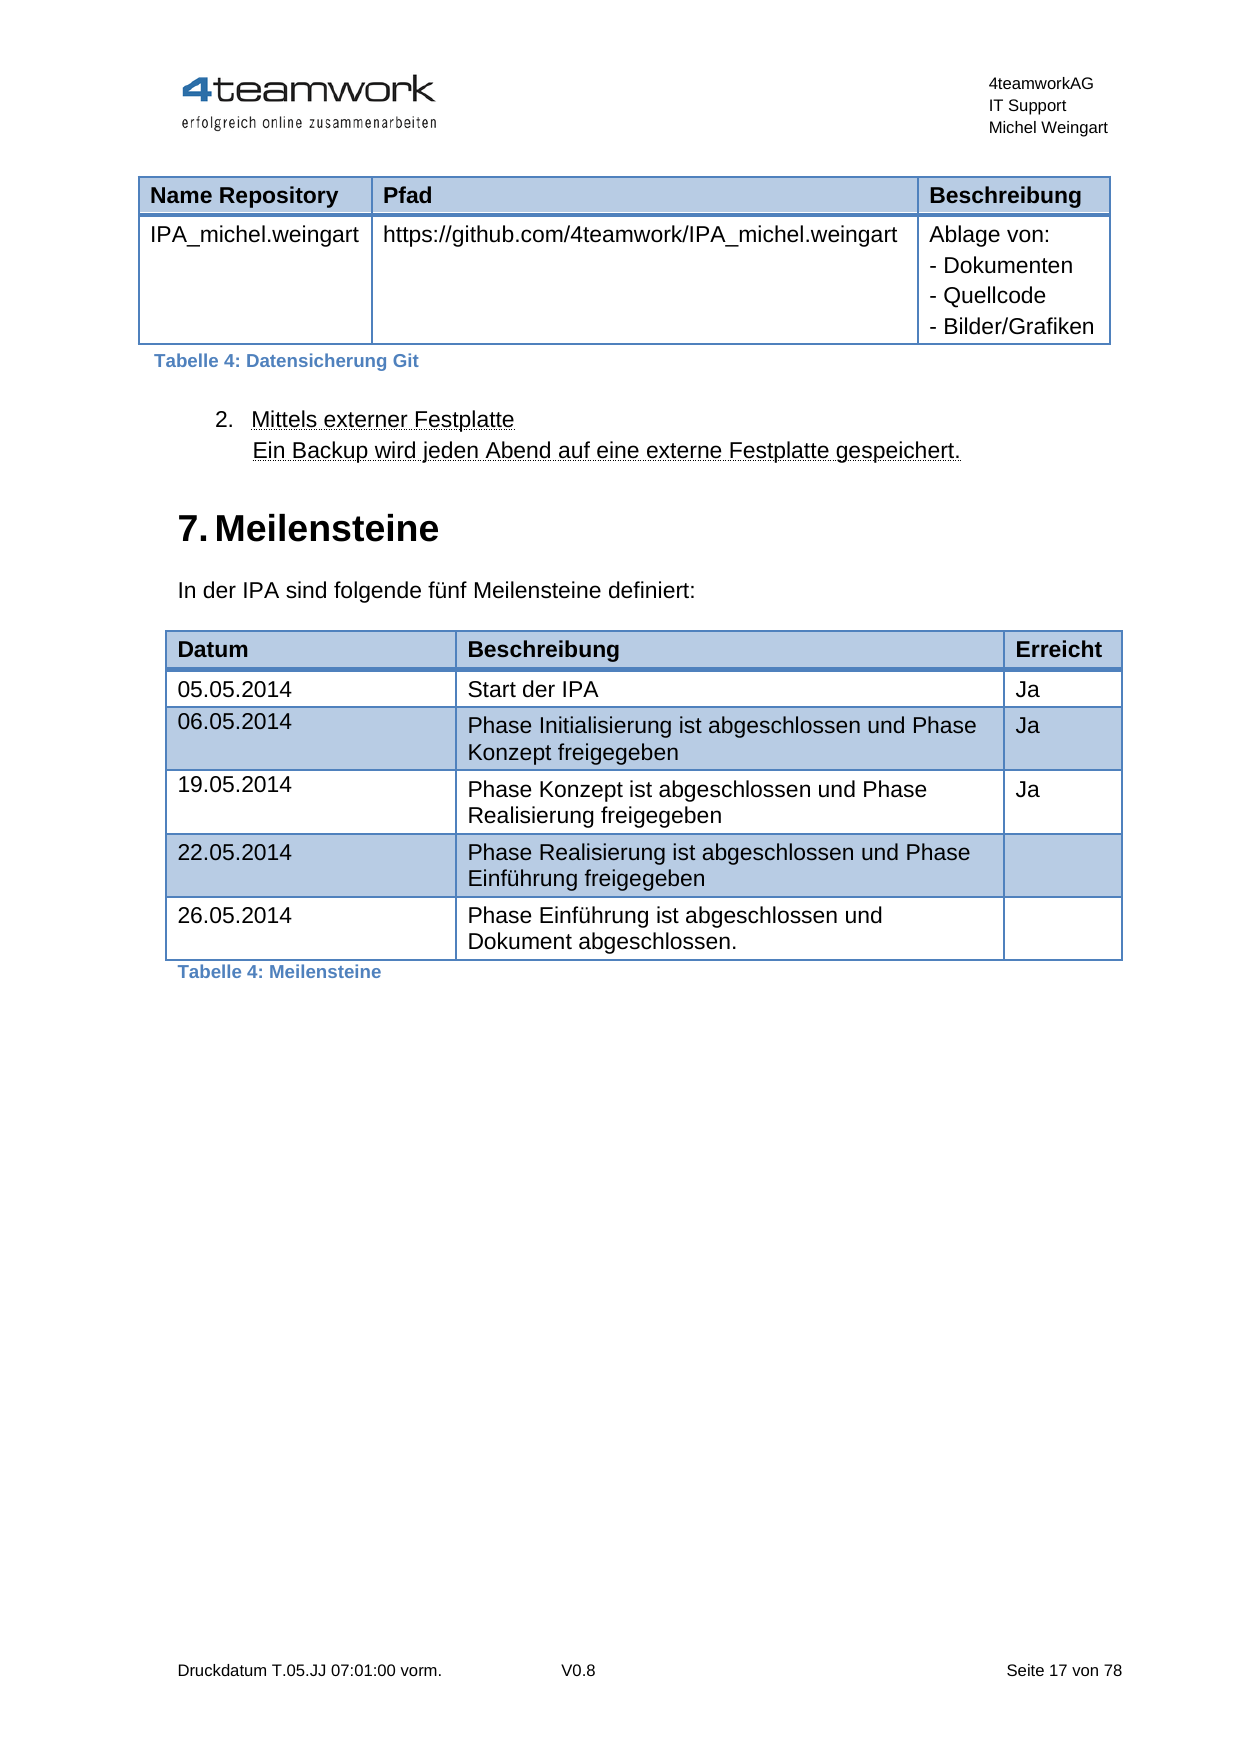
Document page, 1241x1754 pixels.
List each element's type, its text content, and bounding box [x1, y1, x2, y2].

table_cell [1005, 835, 1121, 896]
table_cell 26.05.2014 [167, 898, 455, 959]
picture [177, 69, 440, 134]
table_header Beschreibung [457, 632, 1003, 667]
text In der IPA sind folgende fünf Meilensteine definiert: [177, 577, 1122, 603]
table_cell 22.05.2014 [167, 835, 455, 896]
text Tabelle 4: Meilensteine [177, 961, 1122, 982]
table_cell Ablage von: - Dokumenten - Quellcode - Bilder/Grafiken [919, 217, 1109, 343]
table_cell [1005, 898, 1121, 959]
table_cell Ja [1005, 771, 1121, 832]
table_header Name Repository [140, 178, 371, 212]
table_header Datum [167, 632, 455, 667]
subtitle Meilensteine [177, 506, 1122, 549]
table_cell Phase Einführung ist abgeschlossen und Dokument abgeschlossen. [457, 898, 1003, 959]
table_cell Phase Initialisierung ist abgeschlossen und Phase Konzept freigegeben [457, 708, 1003, 769]
table_cell Phase Konzept ist abgeschlossen und Phase Realisierung freigegeben [457, 771, 1003, 832]
table_header Pfad [373, 178, 917, 212]
table_header Erreicht [1005, 632, 1121, 667]
table_cell https://github.com/4teamwork/IPA_michel.weingart [373, 217, 917, 343]
table_cell 05.05.2014 [167, 672, 455, 706]
table_cell Phase Realisierung ist abgeschlossen und Phase Einführung freigegeben [457, 835, 1003, 896]
table_header Beschreibung [919, 178, 1109, 212]
table_cell 19.05.2014 [167, 771, 455, 832]
table_cell 06.05.2014 [167, 708, 455, 769]
table_cell Ja [1005, 708, 1121, 769]
list Mittels externer Festplatte [215, 406, 1122, 433]
table_cell Start der IPA [457, 672, 1003, 706]
text Ein Backup wird jeden Abend auf eine externe Festplatte gespeichert. [252, 437, 1122, 463]
table_cell Ja [1005, 672, 1121, 706]
table_cell IPA_michel.weingart [140, 217, 371, 343]
